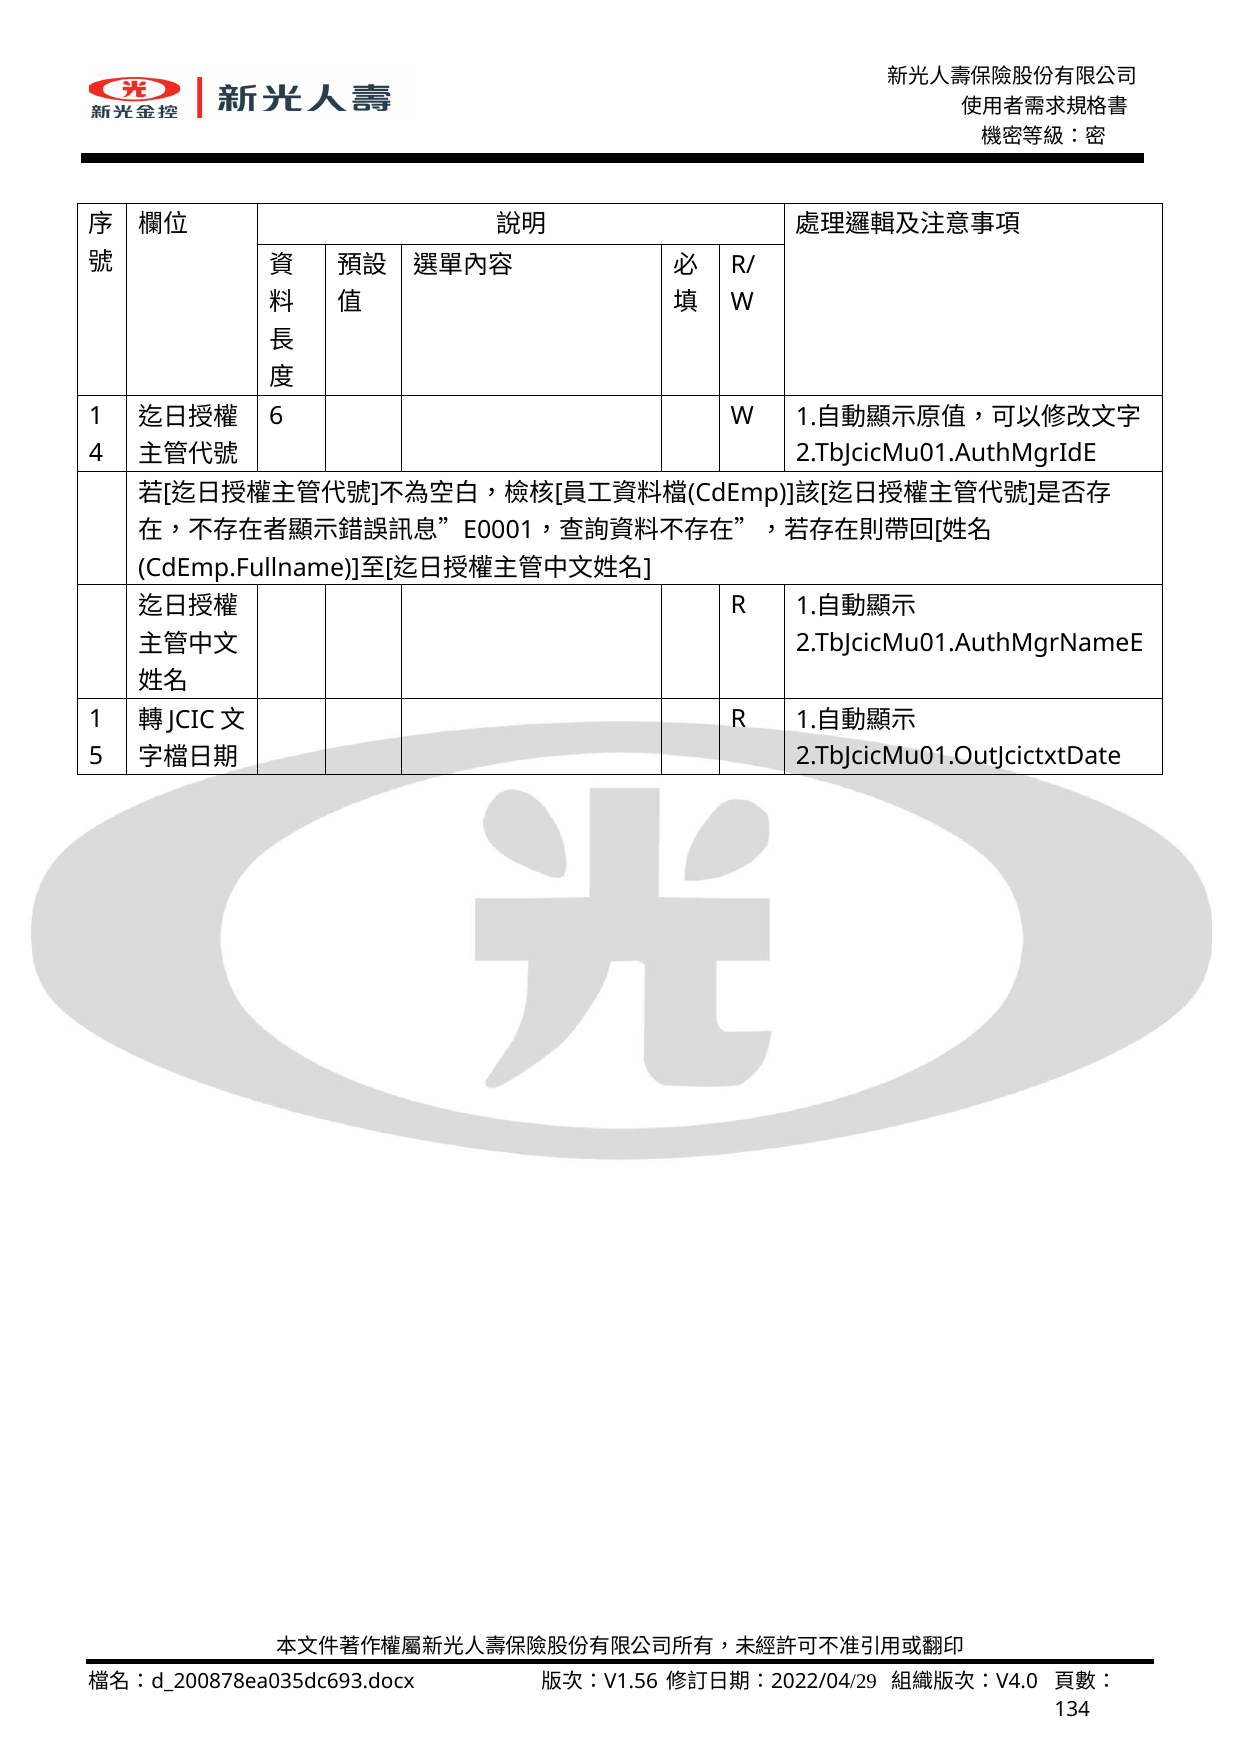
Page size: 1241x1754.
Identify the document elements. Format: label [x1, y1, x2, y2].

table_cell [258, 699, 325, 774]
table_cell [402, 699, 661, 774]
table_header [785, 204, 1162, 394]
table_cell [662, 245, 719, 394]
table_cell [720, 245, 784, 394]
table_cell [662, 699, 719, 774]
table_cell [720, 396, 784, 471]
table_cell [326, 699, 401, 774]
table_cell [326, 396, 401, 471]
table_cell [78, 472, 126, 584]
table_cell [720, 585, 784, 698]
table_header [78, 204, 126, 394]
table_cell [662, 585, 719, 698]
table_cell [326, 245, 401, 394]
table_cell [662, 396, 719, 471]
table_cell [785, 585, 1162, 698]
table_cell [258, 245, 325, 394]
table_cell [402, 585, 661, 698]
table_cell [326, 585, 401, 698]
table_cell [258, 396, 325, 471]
picture [88, 61, 414, 118]
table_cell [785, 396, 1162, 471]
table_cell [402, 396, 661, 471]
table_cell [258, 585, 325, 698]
picture [25, 713, 1215, 1166]
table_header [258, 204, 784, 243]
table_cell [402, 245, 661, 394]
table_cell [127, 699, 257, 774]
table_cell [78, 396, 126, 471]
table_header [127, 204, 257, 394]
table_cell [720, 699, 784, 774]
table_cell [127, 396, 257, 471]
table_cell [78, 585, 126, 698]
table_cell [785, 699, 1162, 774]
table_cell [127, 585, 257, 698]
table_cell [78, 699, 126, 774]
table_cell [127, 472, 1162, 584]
